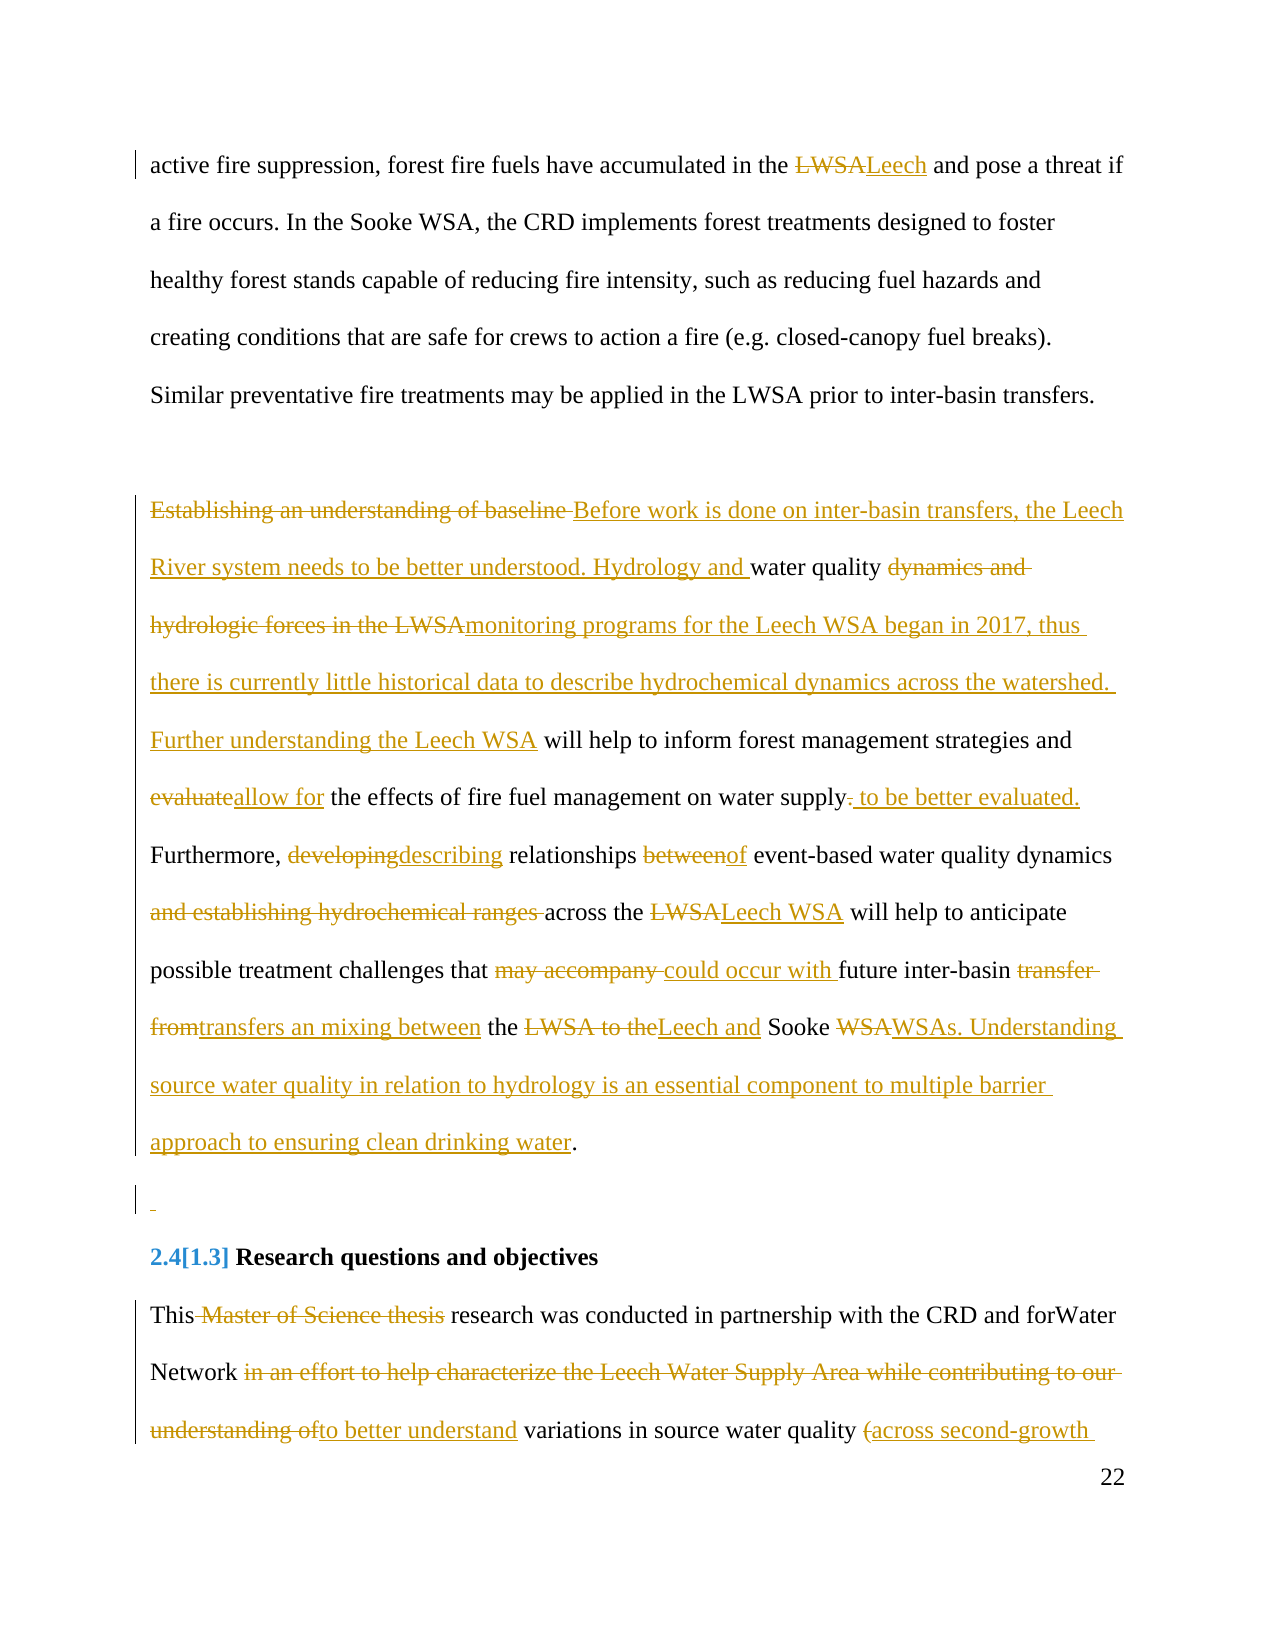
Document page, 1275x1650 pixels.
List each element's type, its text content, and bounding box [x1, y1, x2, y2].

text water quality will help to inform forest management strategies and the effects of fire fuel management on water supply Furthermore, relationships event-based water quality dynamics across the will help to anticipate possible treatment challenges that future inter-basin the Sooke . [150, 495, 1125, 1156]
subtitle Research questions and objectives [150, 1242, 1125, 1271]
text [150, 1300, 1125, 1444]
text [150, 150, 1125, 409]
